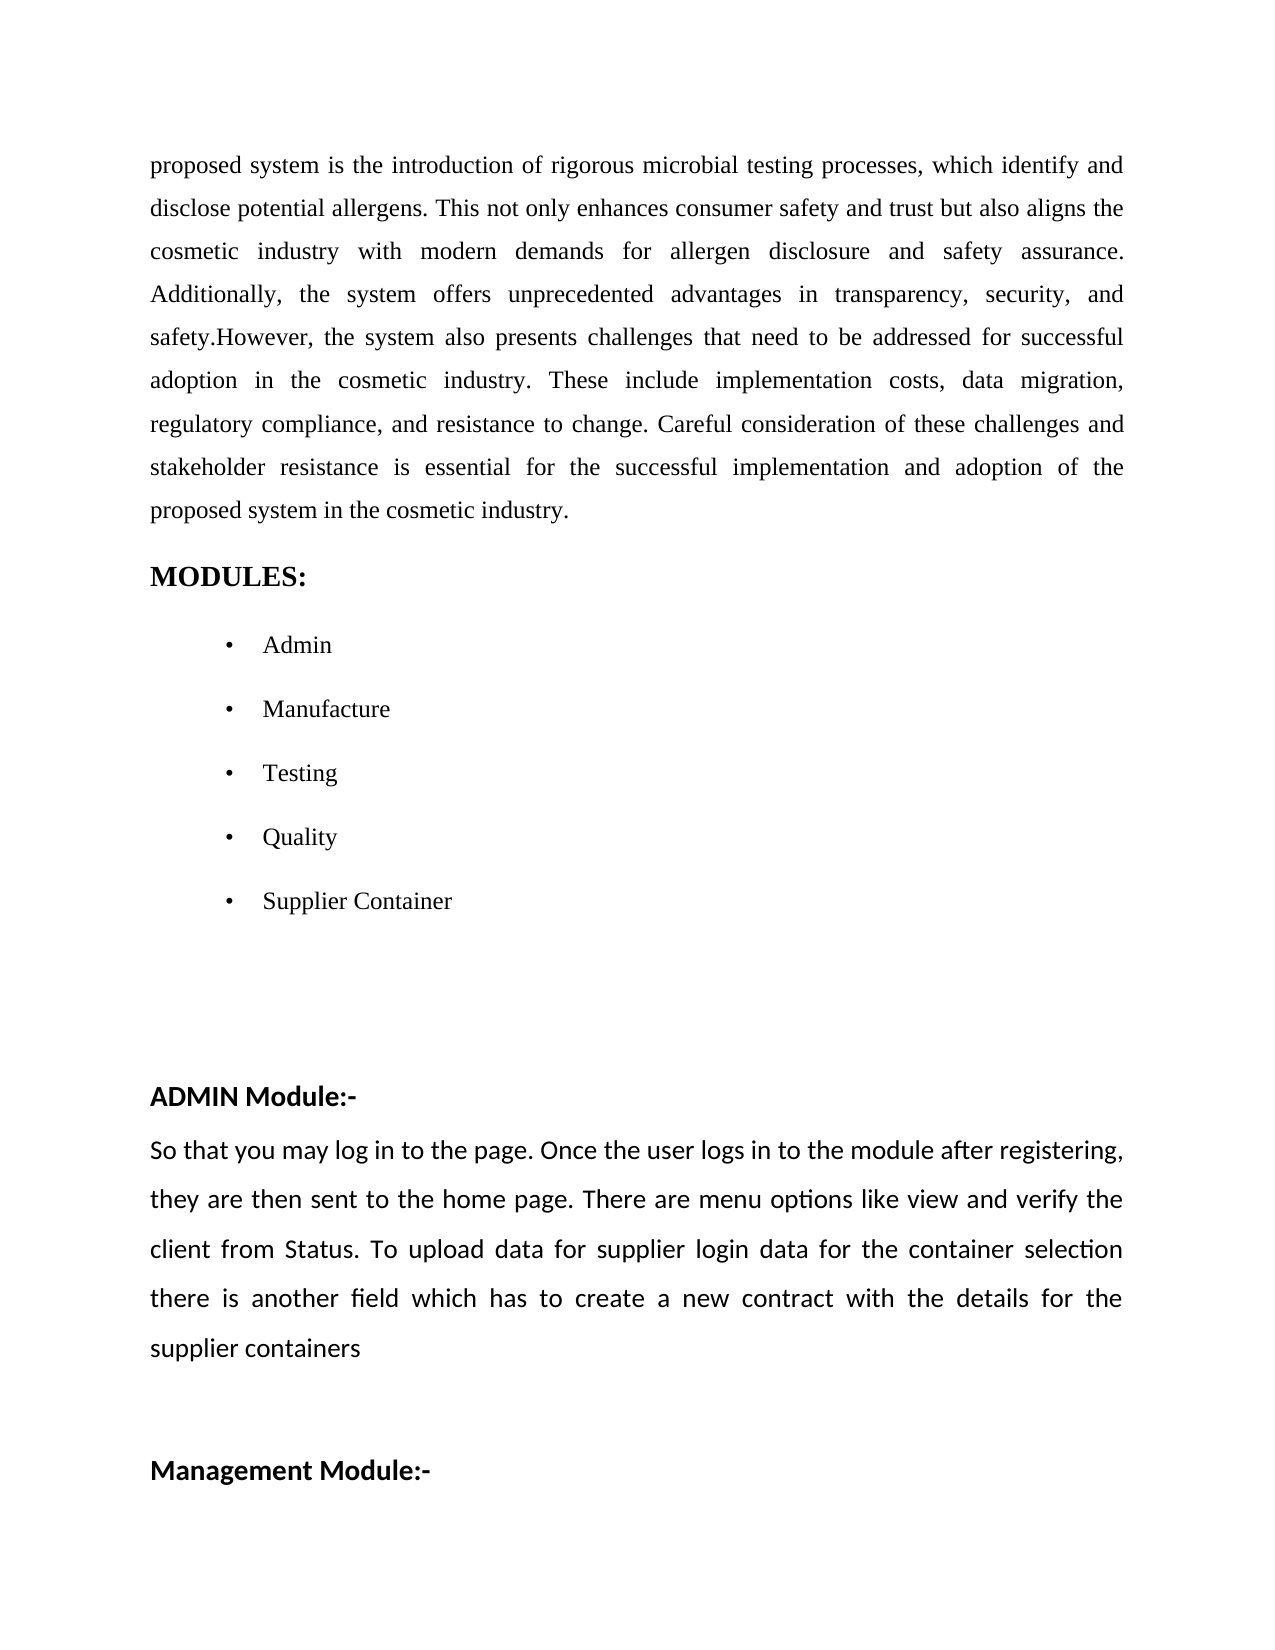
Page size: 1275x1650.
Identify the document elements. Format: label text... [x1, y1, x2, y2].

text So that you may log in to the page. Once the user logs in to the module after registering, they are then sent to the home page. There are menu options like view and verify the client from Status. To upload data for supplier login data for the container selection there is another field which has to create a new contract with the details for the supplier containers [150, 1133, 1125, 1364]
list Quality [225, 822, 1125, 851]
list Supplier Container [225, 886, 1125, 915]
text Management Module:- [150, 1452, 1125, 1488]
list Admin [225, 630, 1125, 659]
list Manufacture [225, 694, 1125, 723]
text MODULES: [150, 559, 1125, 592]
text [150, 150, 1125, 524]
list Testing [225, 758, 1125, 787]
text ADMIN Module:- [150, 1078, 1125, 1113]
